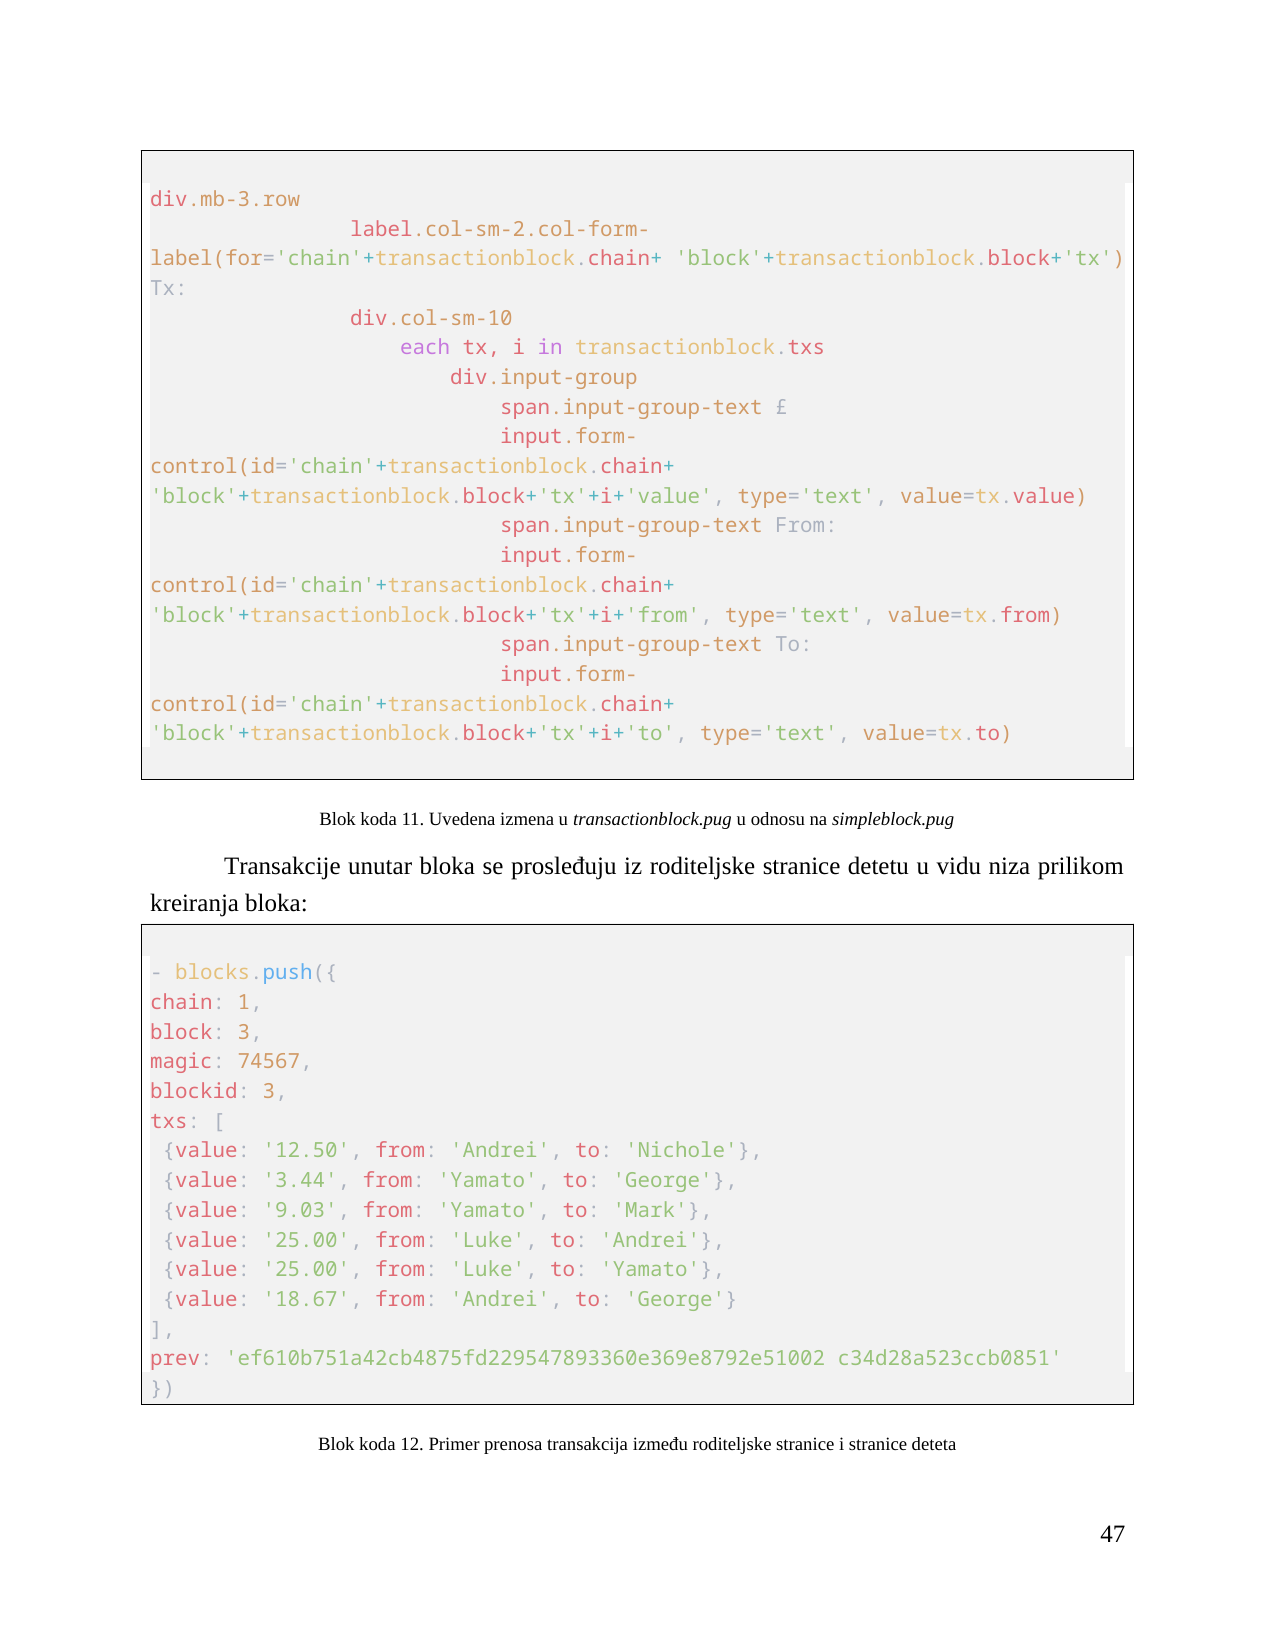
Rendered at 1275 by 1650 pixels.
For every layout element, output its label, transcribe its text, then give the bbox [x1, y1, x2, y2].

text chain: 1, [150, 986, 1125, 1016]
text label.col-sm-2.col-form-label(for='chain'+transactionblock.chain+ 'block'+transactionblock.block+'tx') Tx: [150, 212, 1125, 302]
text {value: '25.00', from: 'Luke', to: 'Yamato'}, [150, 1253, 1125, 1283]
text {value: '3.44', from: 'Yamato', to: 'George'}, [150, 1164, 1125, 1194]
text blockid: 3, [150, 1075, 1125, 1105]
text input.form-control(id='chain'+transactionblock.chain+ 'block'+transactionblock.block+'tx'+i+'from', type='text', value=tx.from) [150, 539, 1125, 628]
text prev: 'ef610b751a42cb4875fd229547893360e369e8792e51002 c34d28a523ccb0851' [150, 1342, 1125, 1369]
text {value: '18.67', from: 'Andrei', to: 'George'} [150, 1283, 1125, 1312]
text input.form-control(id='chain'+transactionblock.chain+ 'block'+transactionblock.block+'tx'+i+'to', type='text', value=tx.to) [150, 658, 1125, 744]
text span.input-group-text To: [150, 628, 1125, 658]
text Transakcije unutar bloka se prosleđuju iz roditeljske stranice detetu u vidu niza prilikom kreiranja bloka: [150, 842, 1125, 917]
text {value: '9.03', from: 'Yamato', to: 'Mark'}, [150, 1194, 1125, 1223]
text - blocks.push({ [150, 956, 1125, 986]
text span.input-group-text From: [150, 509, 1125, 539]
text each tx, i in transactionblock.txs [150, 331, 1125, 361]
text input.form-control(id='chain'+transactionblock.chain+ 'block'+transactionblock.block+'tx'+i+'value', type='text', value=tx.value) [150, 420, 1125, 509]
text ], [150, 1312, 1125, 1342]
text div.col-sm-10 [150, 302, 1125, 331]
text }) [142, 1369, 1133, 1404]
text div.input-group [150, 361, 1125, 391]
text txs: [ [150, 1105, 1125, 1134]
text magic: 74567, [150, 1045, 1125, 1075]
text span.input-group-text £ [150, 391, 1125, 420]
text {value: '12.50', from: 'Andrei', to: 'Nichole'}, [150, 1134, 1125, 1164]
text block: 3, [150, 1016, 1125, 1045]
text {value: '25.00', from: 'Luke', to: 'Andrei'}, [150, 1223, 1125, 1253]
text Blok koda . Primer prenosa transakcija između roditeljske stranice i stranice deteta [150, 1417, 1125, 1455]
text div.mb-3.row [150, 183, 1125, 212]
text Blok koda . Uvedena izmena u transactionblock.pug u odnosu na simpleblock.pug [150, 792, 1125, 830]
